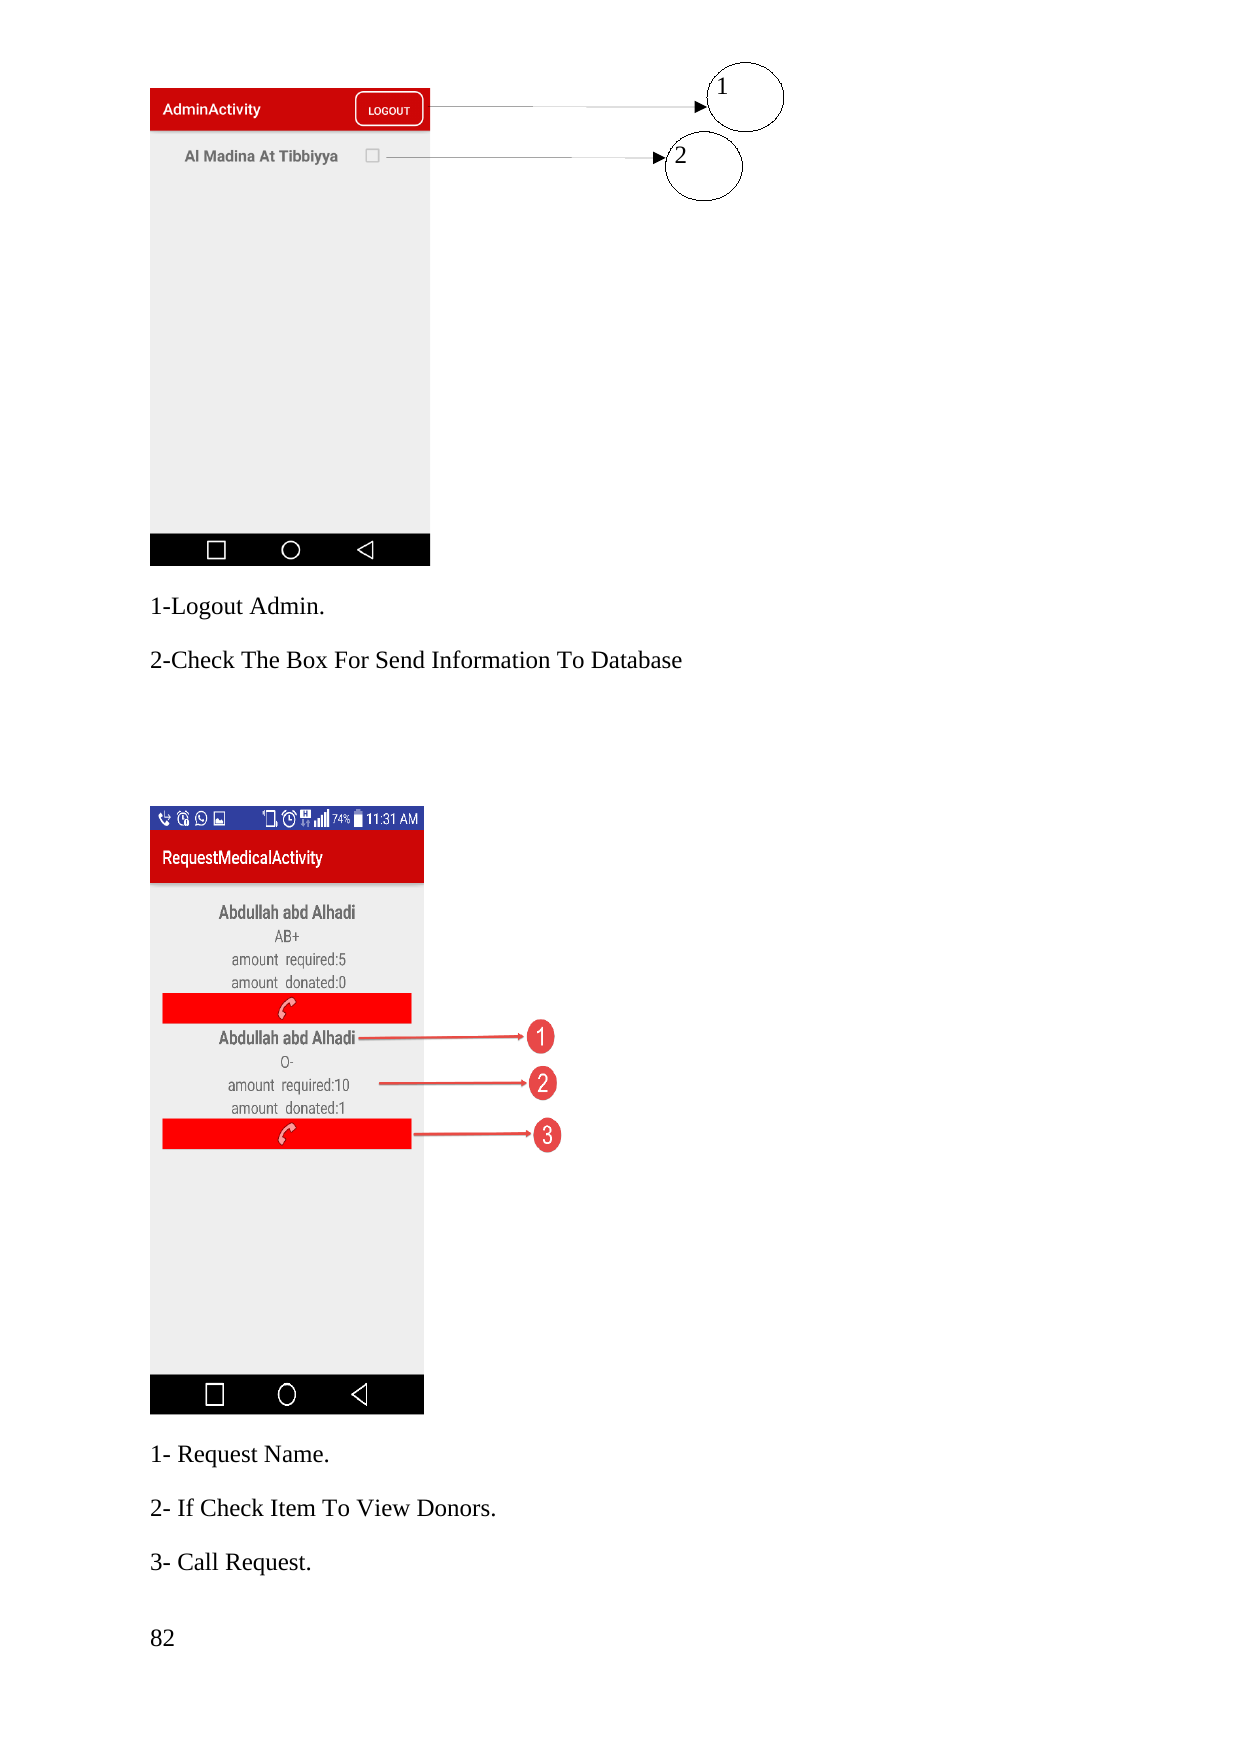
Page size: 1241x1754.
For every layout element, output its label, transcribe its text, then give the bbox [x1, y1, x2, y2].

picture [150, 88, 431, 566]
text 1- Request Name. [150, 1439, 1090, 1468]
picture [150, 806, 588, 1415]
text 1-Logout Admin. [150, 591, 1090, 620]
text 3- Call Request. [150, 1547, 1090, 1576]
text 2-Check The Box For Send Information To Database [150, 645, 1090, 674]
text 2- If Check Item To View Donors. [150, 1493, 1090, 1522]
